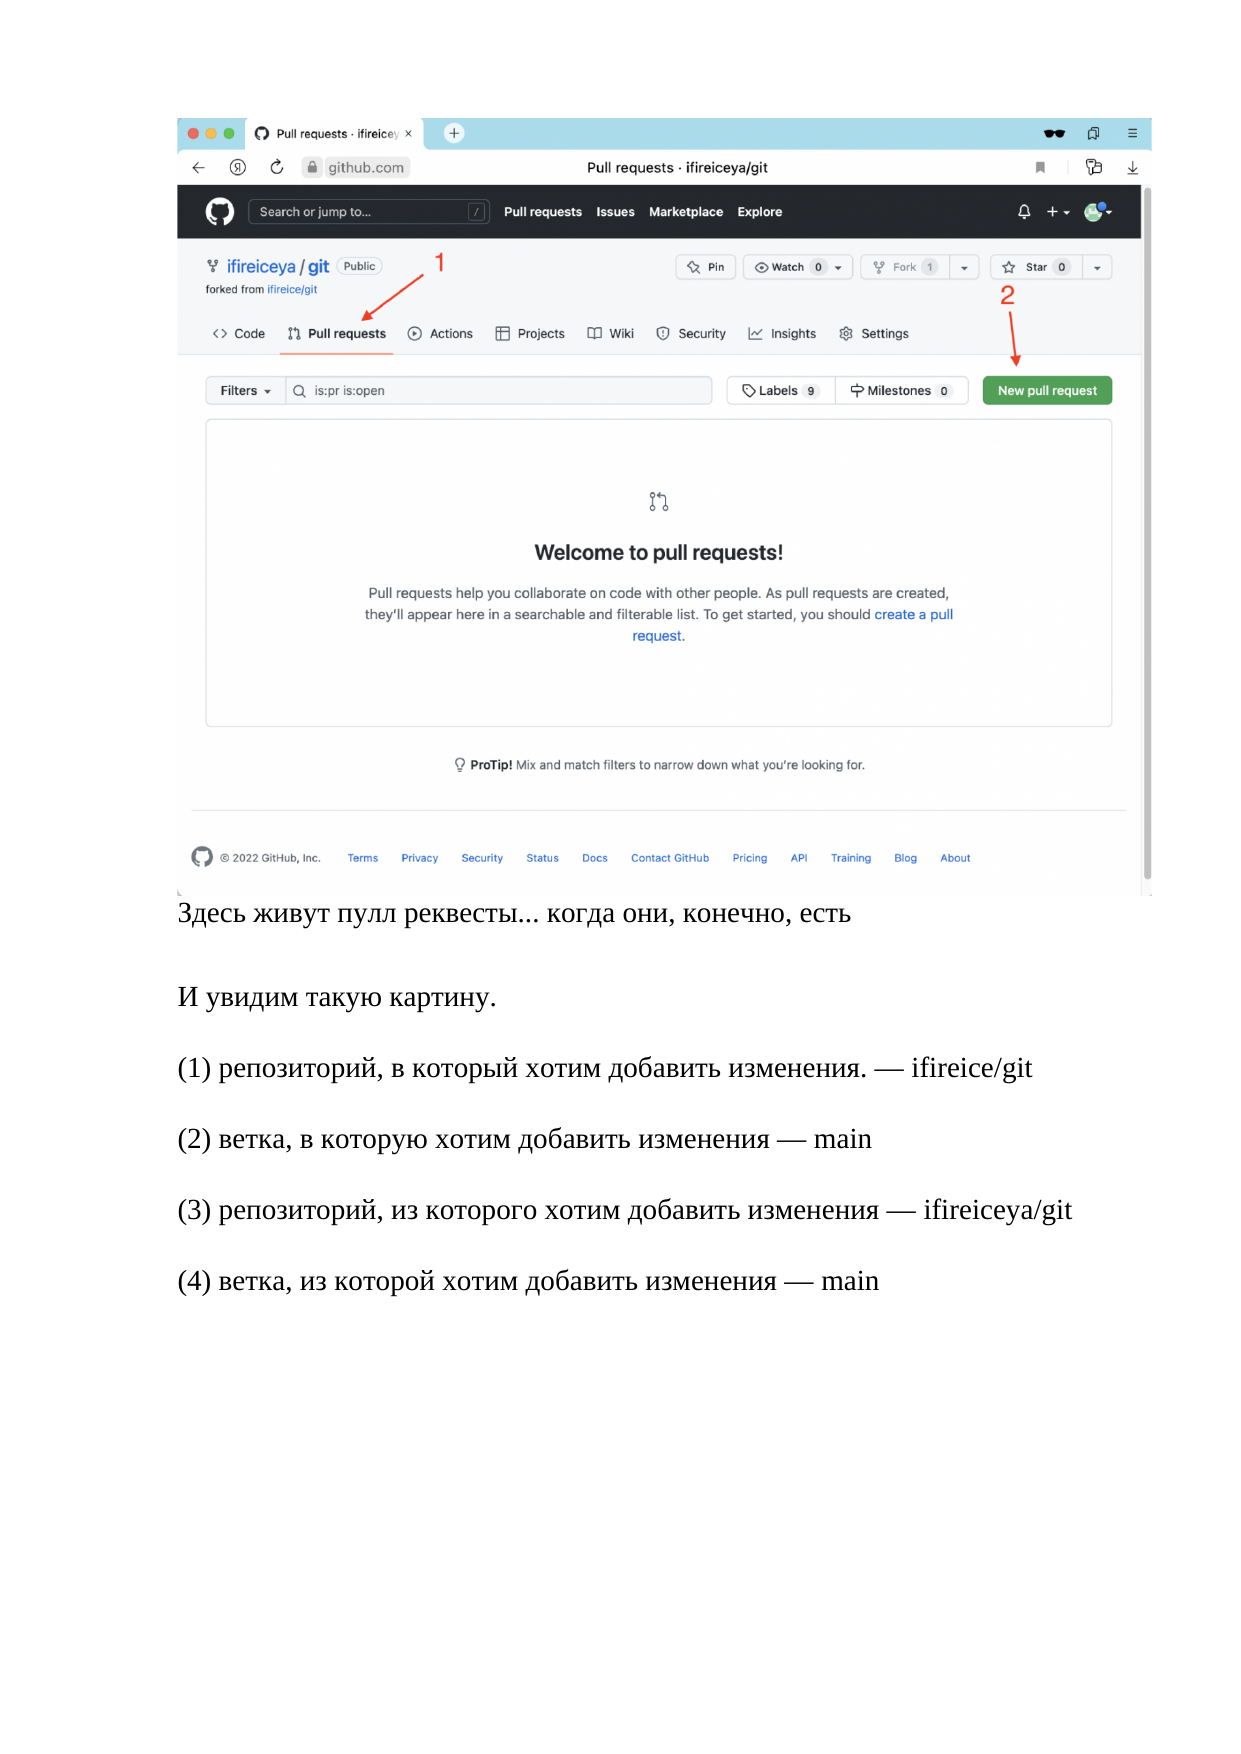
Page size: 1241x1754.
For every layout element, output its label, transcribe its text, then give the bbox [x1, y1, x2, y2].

text (4) ветка, из которой хотим добавить изменения — main [177, 1263, 1152, 1297]
text И увидим такую картину. [177, 979, 1152, 1012]
text (1) репозиторий, в который хотим добавить изменения. — ifireice/git [177, 1050, 1152, 1083]
text Здесь живут пулл реквесты... когда они, конечно, есть [177, 896, 1152, 929]
text (3) репозиторий, из которого хотим добавить изменения — ifireiceya/git [177, 1192, 1152, 1226]
text (2) ветка, в которую хотим добавить изменения — main [177, 1121, 1152, 1154]
picture [177, 118, 1152, 896]
